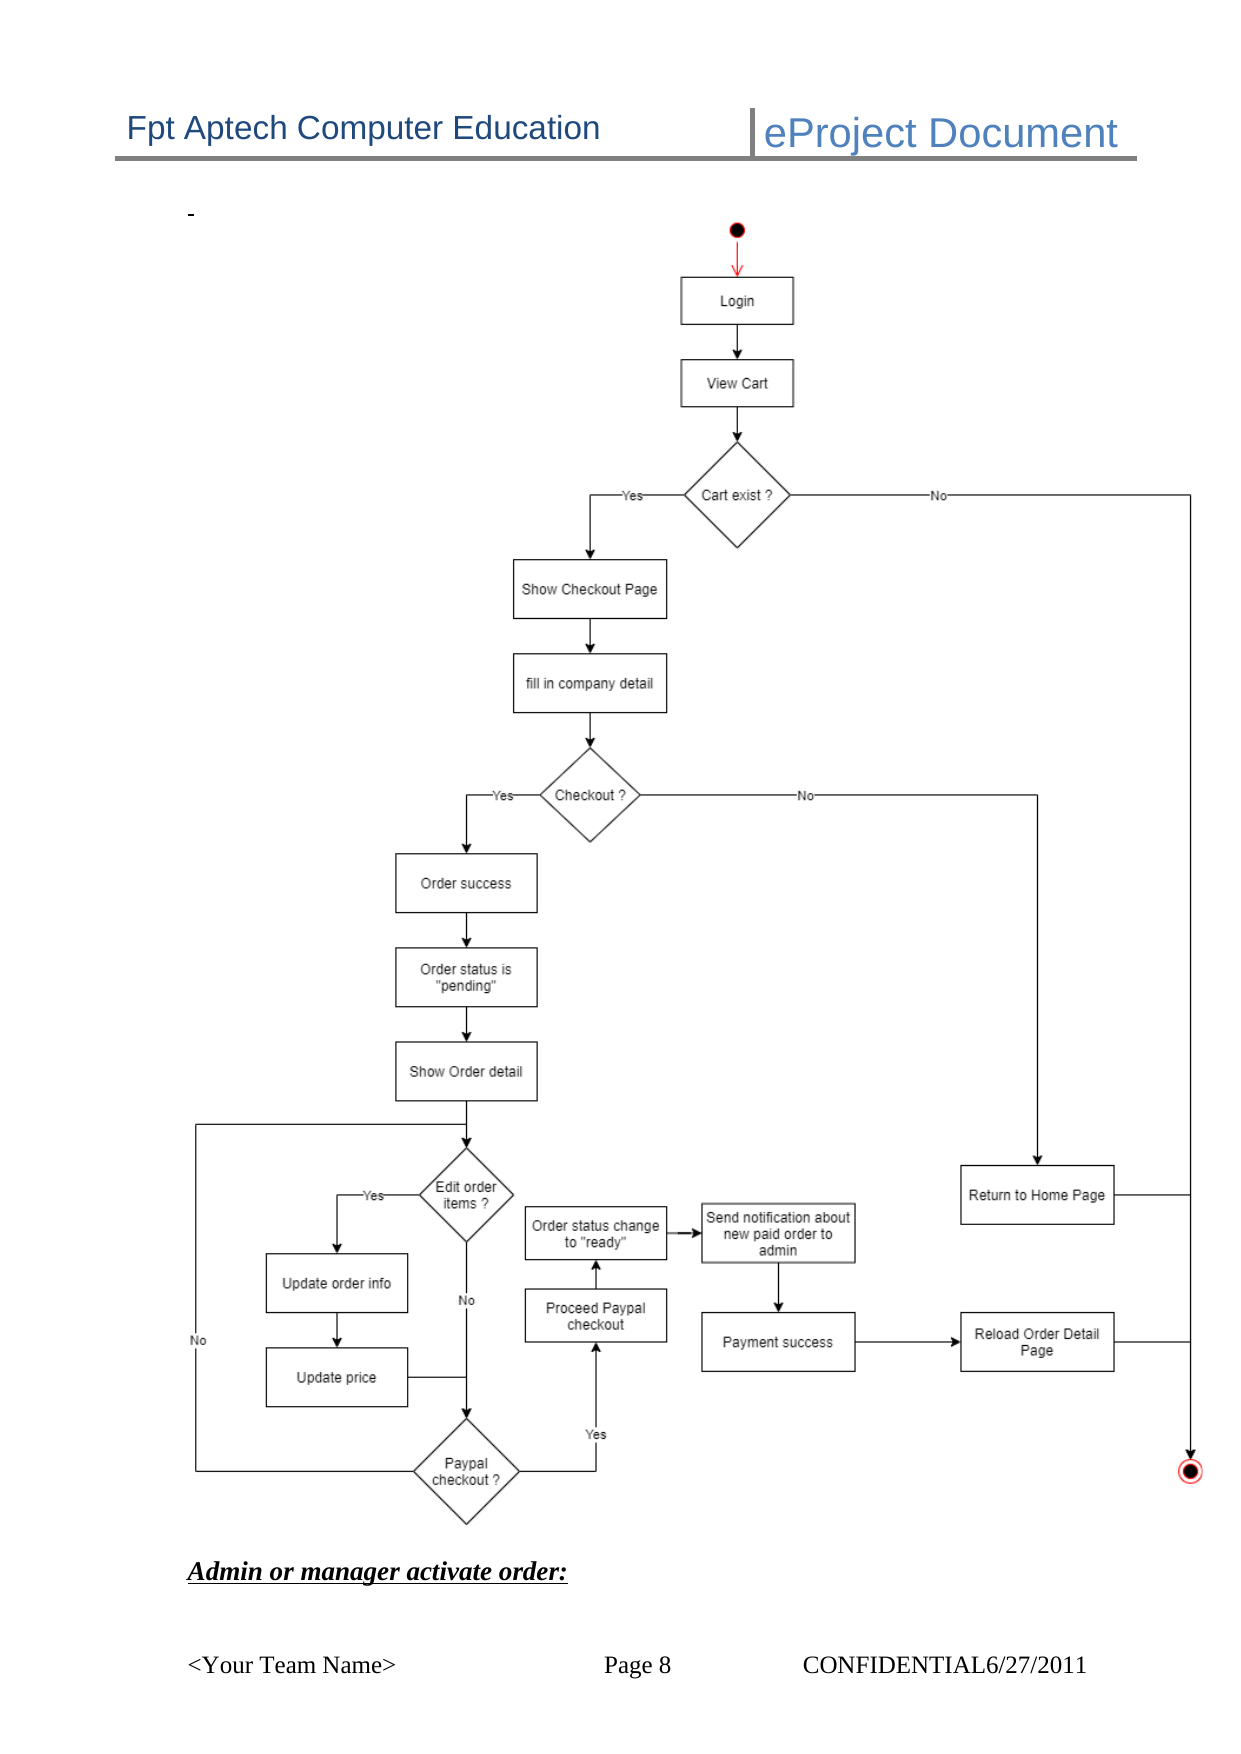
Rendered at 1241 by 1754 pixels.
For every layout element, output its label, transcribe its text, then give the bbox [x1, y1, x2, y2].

text Admin or manager activate order: [187, 1555, 1053, 1587]
picture [187, 218, 1203, 1525]
